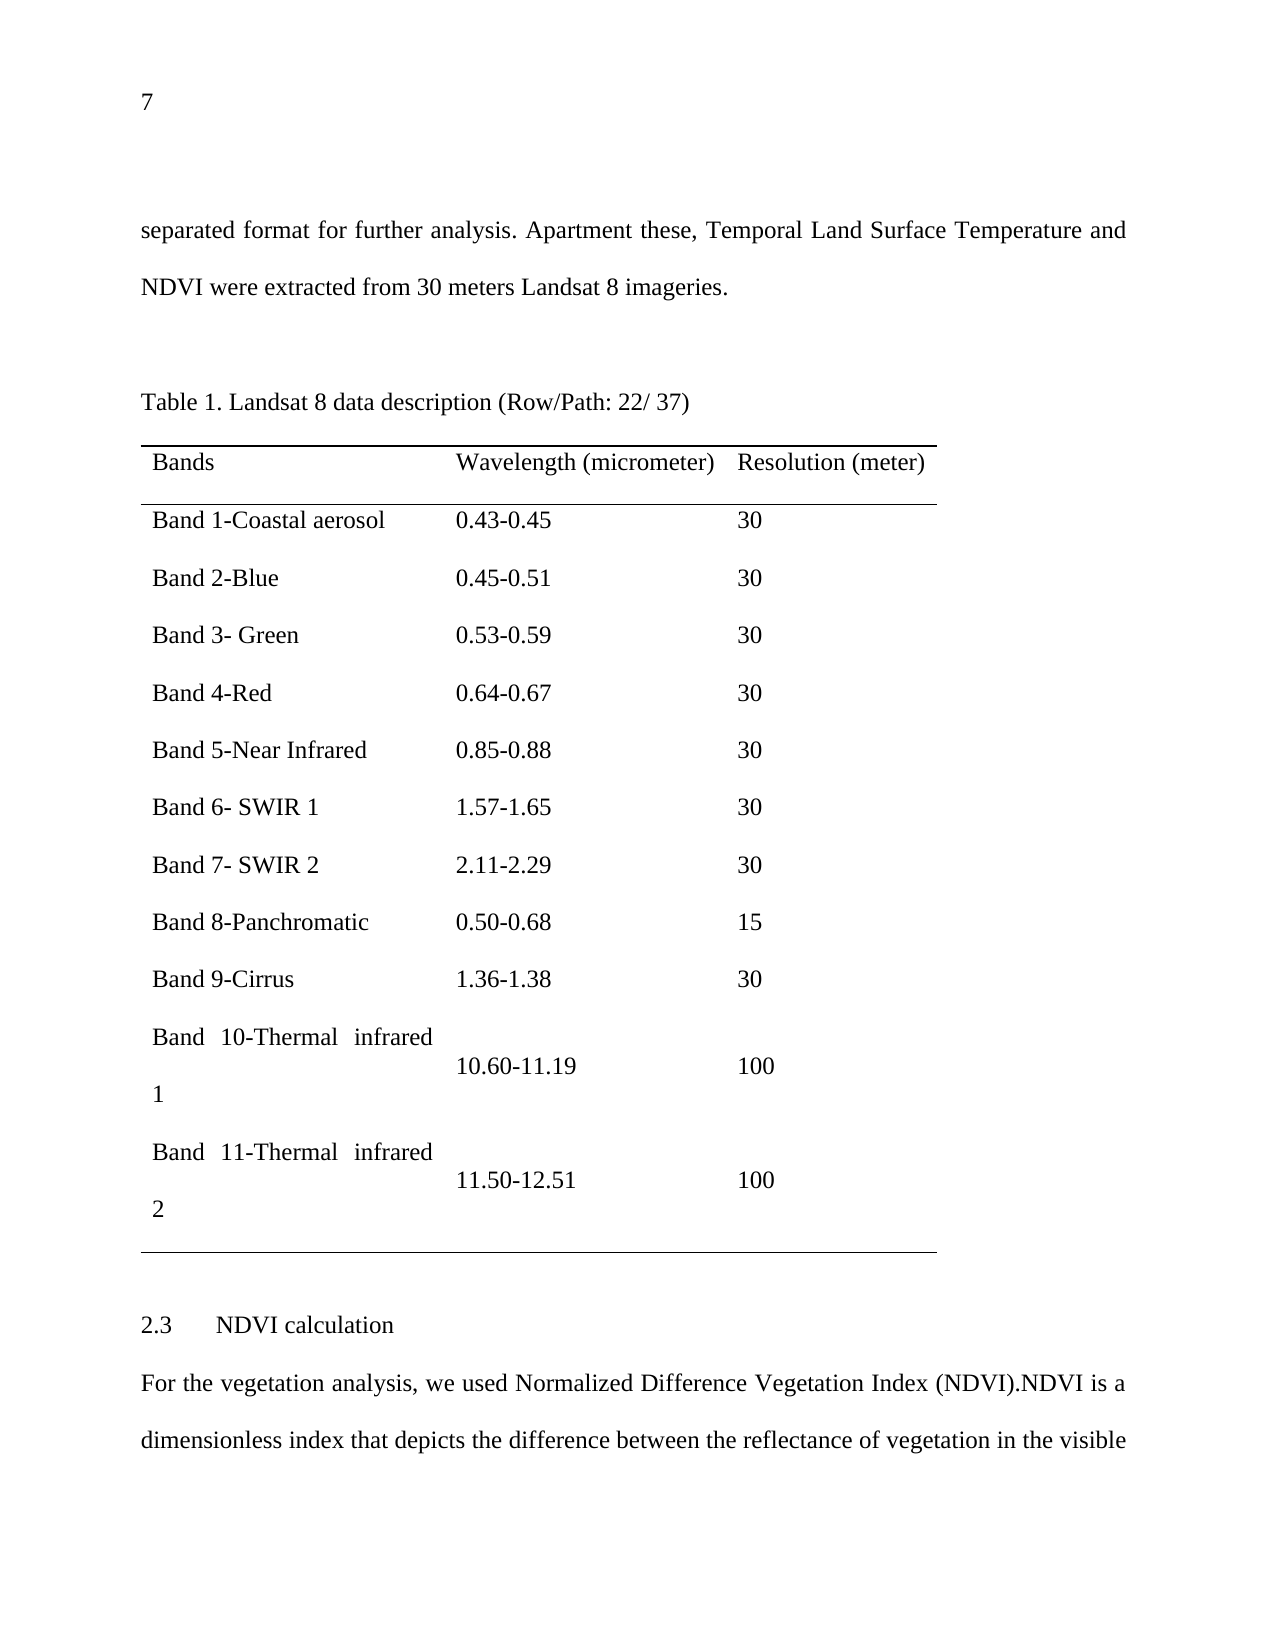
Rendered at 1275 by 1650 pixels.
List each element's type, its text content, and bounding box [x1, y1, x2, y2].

table_cell 15 [726, 907, 937, 964]
table_cell 2.11-2.29 [444, 850, 726, 907]
table_header Wavelength (micrometer) [444, 447, 726, 504]
table_cell 100 [726, 1137, 937, 1252]
table_cell 0.64-0.67 [444, 678, 726, 735]
table_cell 11.50-12.51 [444, 1137, 726, 1252]
table_header Resolution (meter) [726, 447, 937, 504]
text 2.3 NDVI calculation [141, 1310, 1127, 1339]
table_cell 30 [726, 505, 937, 563]
table_cell Band 5-Near Infrared [141, 735, 444, 792]
table_cell 0.45-0.51 [444, 563, 726, 620]
table_cell 30 [726, 793, 937, 850]
table_header Bands [141, 447, 444, 504]
table_cell 0.50-0.68 [444, 907, 726, 964]
table_cell Band 7- SWIR 2 [141, 850, 444, 907]
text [141, 215, 1127, 301]
table_cell 0.53-0.59 [444, 620, 726, 678]
table_cell Band 3- Green [141, 620, 444, 678]
table_cell 100 [726, 1022, 937, 1137]
table_cell 1.36-1.38 [444, 965, 726, 1022]
table_cell Band 8-Panchromatic [141, 907, 444, 964]
text Table 1. Landsat 8 data description (Row/Path: 22/ 37) [141, 387, 1127, 416]
table_cell Band 6- SWIR 1 [141, 793, 444, 850]
table_cell 0.43-0.45 [444, 505, 726, 563]
table_cell 1.57-1.65 [444, 793, 726, 850]
table_cell Band 10-Thermal infrared 1 [141, 1022, 444, 1137]
table_cell 0.85-0.88 [444, 735, 726, 792]
table_cell 30 [726, 735, 937, 792]
table_cell Band 11-Thermal infrared 2 [141, 1137, 444, 1252]
table_cell 30 [726, 678, 937, 735]
table_cell Band 9-Cirrus [141, 965, 444, 1022]
table_cell 30 [726, 620, 937, 678]
table_cell 10.60-11.19 [444, 1022, 726, 1137]
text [141, 1368, 1127, 1454]
table_cell Band 4-Red [141, 678, 444, 735]
table_cell Band 1-Coastal aerosol [141, 505, 444, 563]
table_cell 30 [726, 850, 937, 907]
table_cell 30 [726, 563, 937, 620]
table_cell Band 2-Blue [141, 563, 444, 620]
table_cell 30 [726, 965, 937, 1022]
